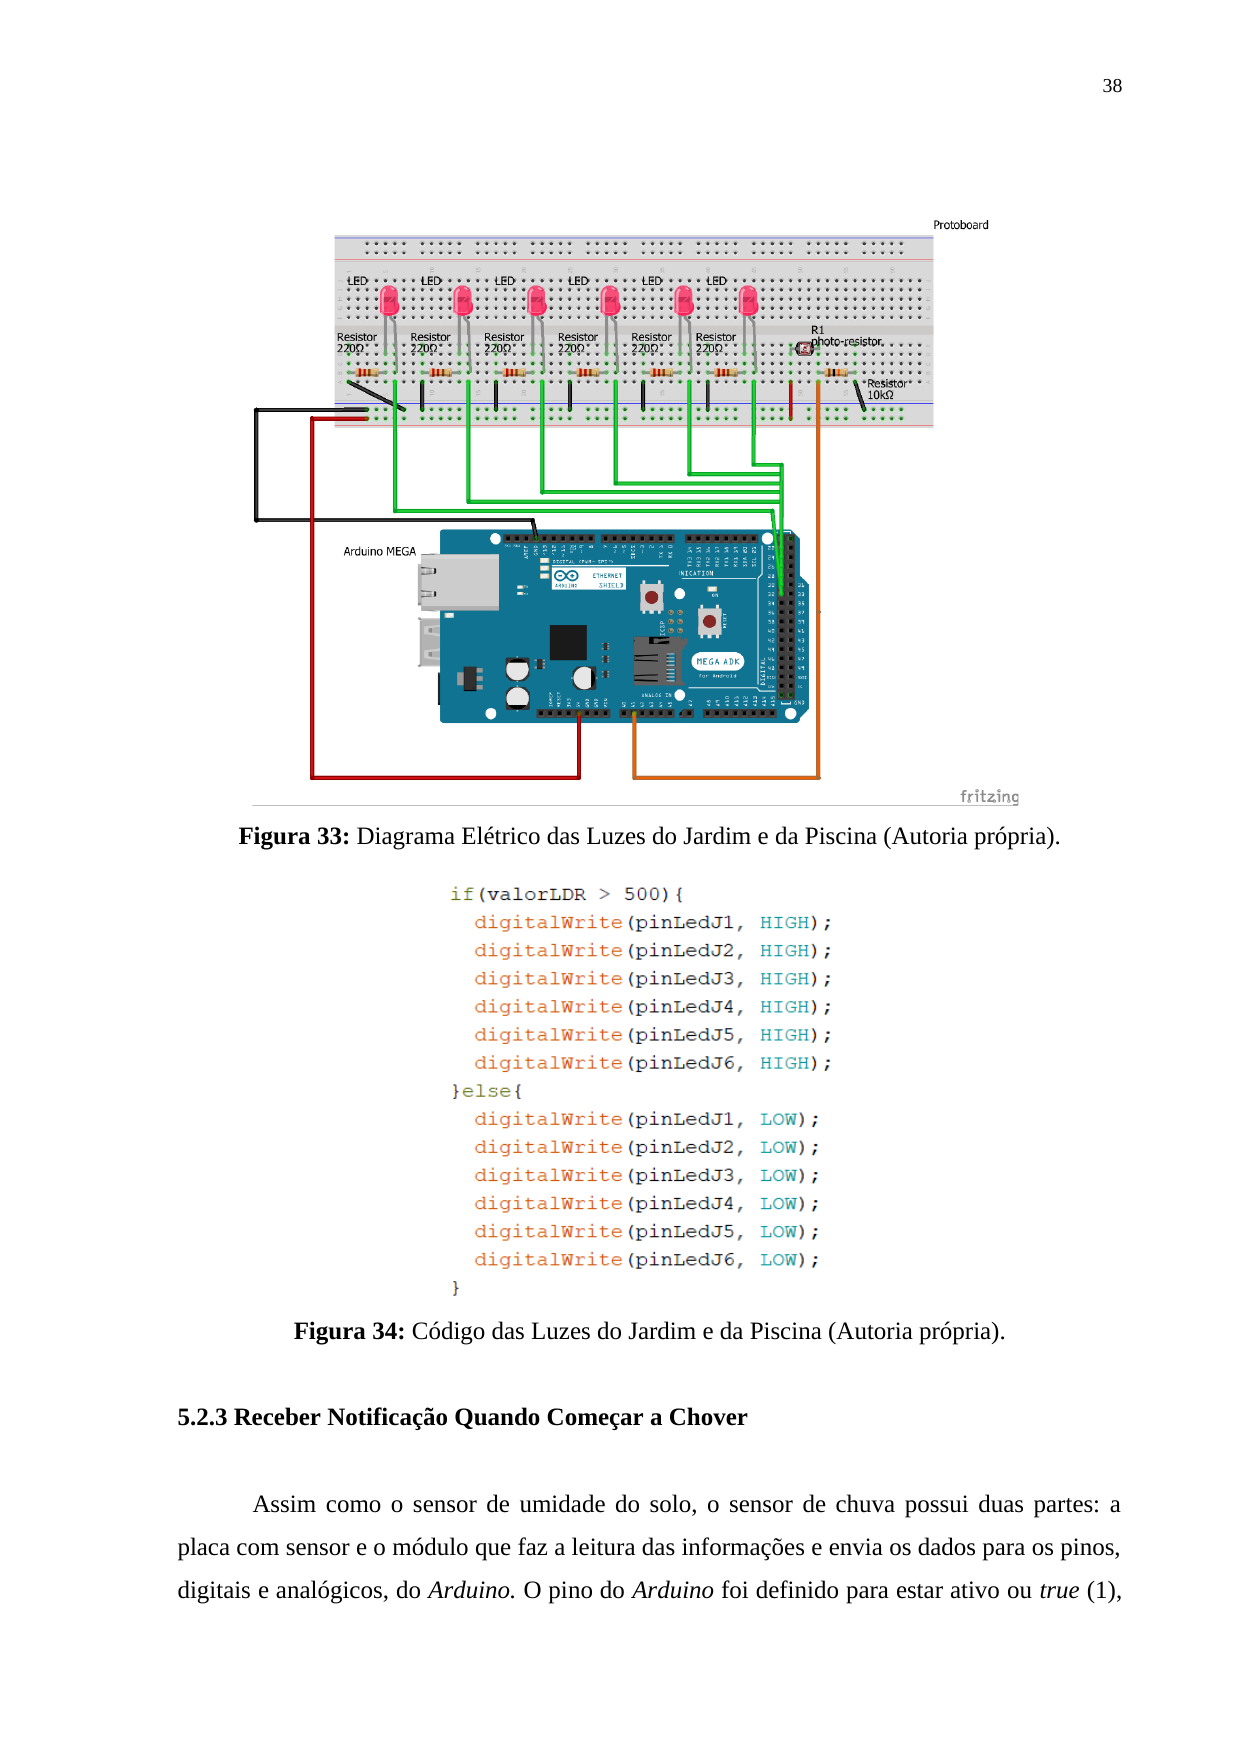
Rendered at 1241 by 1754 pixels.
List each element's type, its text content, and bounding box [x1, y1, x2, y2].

picture [443, 881, 840, 1307]
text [177, 1489, 1122, 1604]
picture [252, 220, 1019, 806]
text 5.2.3 Receber Notificação Quando Começar a Chover [177, 1402, 1122, 1431]
text Figura 33: Diagrama Elétrico das Luzes do Jardim e da Piscina (Autoria própria). [177, 821, 1122, 849]
